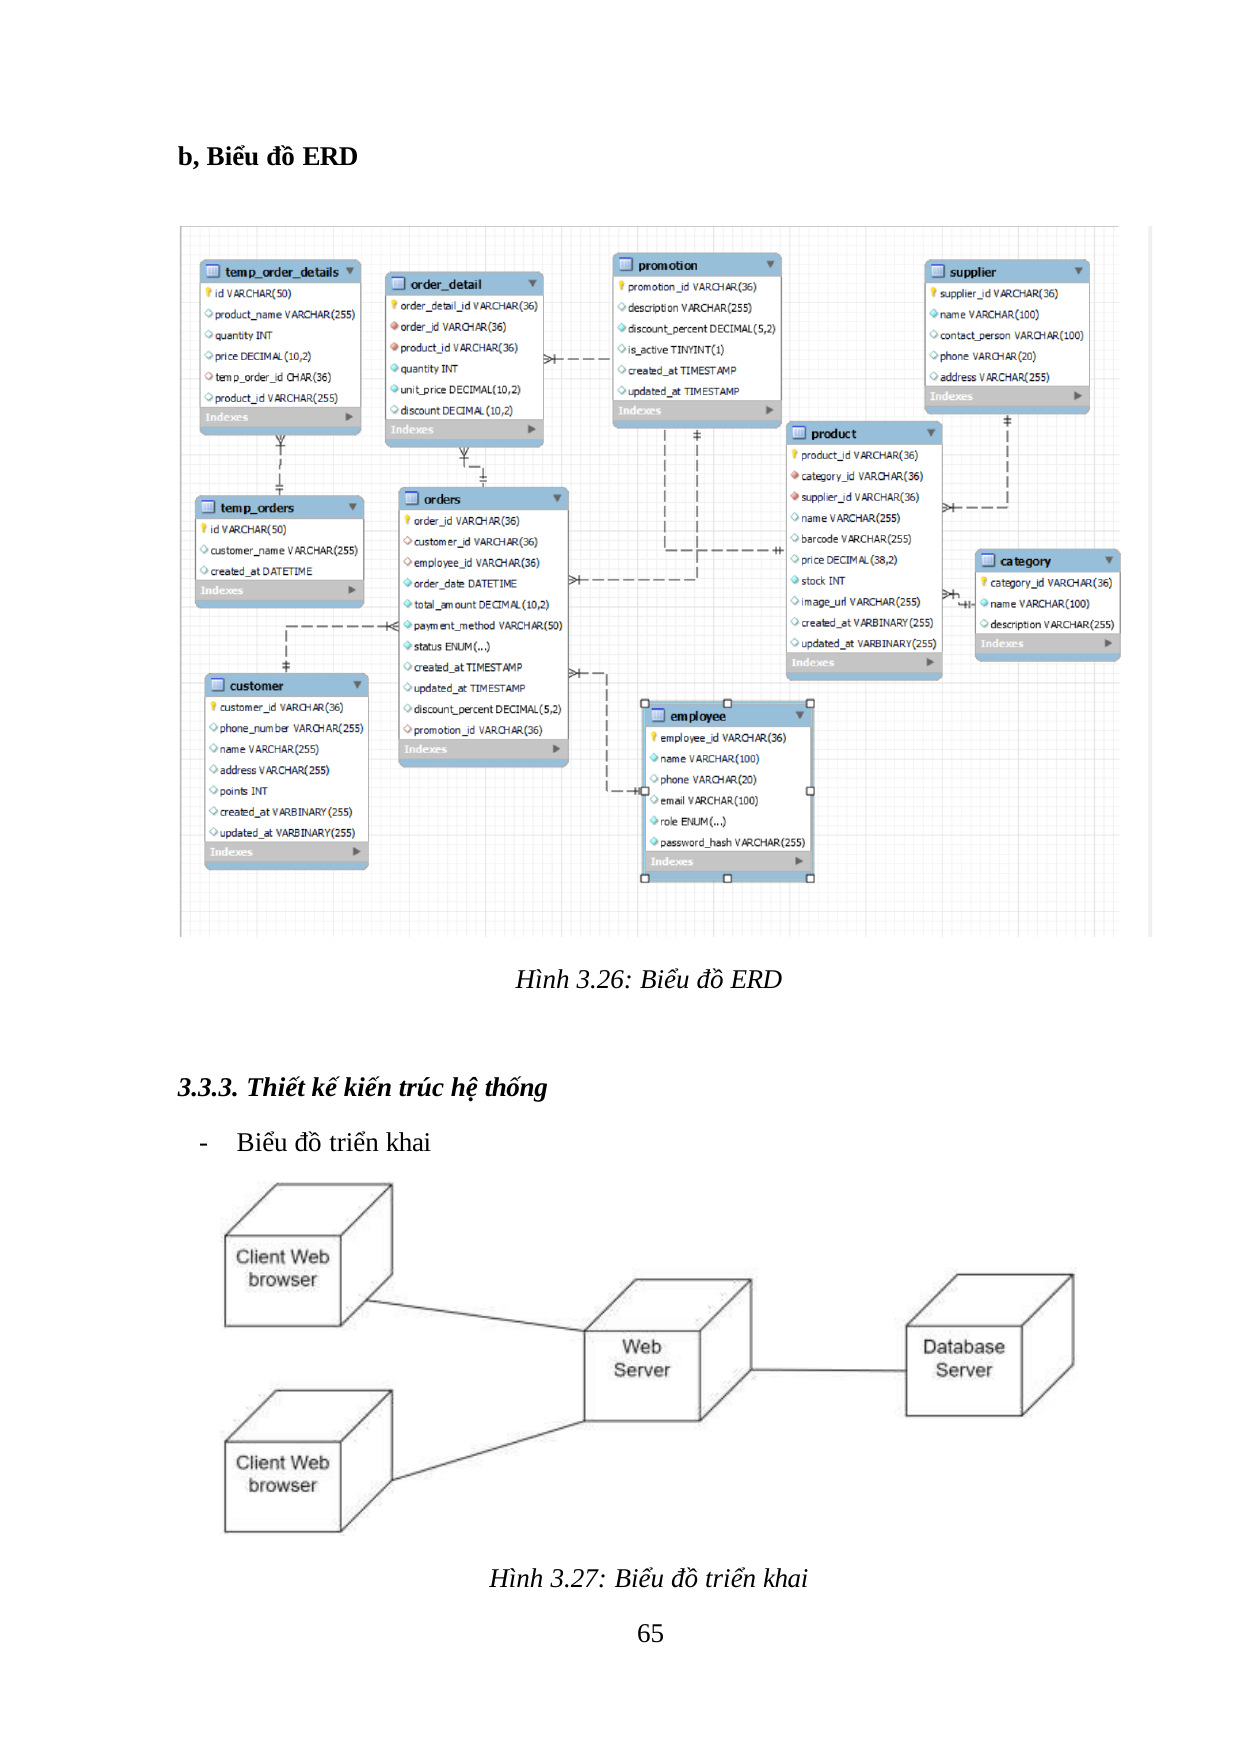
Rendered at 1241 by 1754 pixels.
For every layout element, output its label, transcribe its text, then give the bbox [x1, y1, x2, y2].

text Hình 3.26: Biểu đồ ERD [163, 963, 1137, 994]
picture [177, 226, 1153, 937]
list Biểu đồ triển khai [199, 1126, 1137, 1158]
subtitle Thiết kế kiến trúc hệ thống [178, 1071, 1137, 1103]
picture [220, 1181, 1078, 1536]
list b, Biểu đồ ERD [178, 141, 1137, 172]
